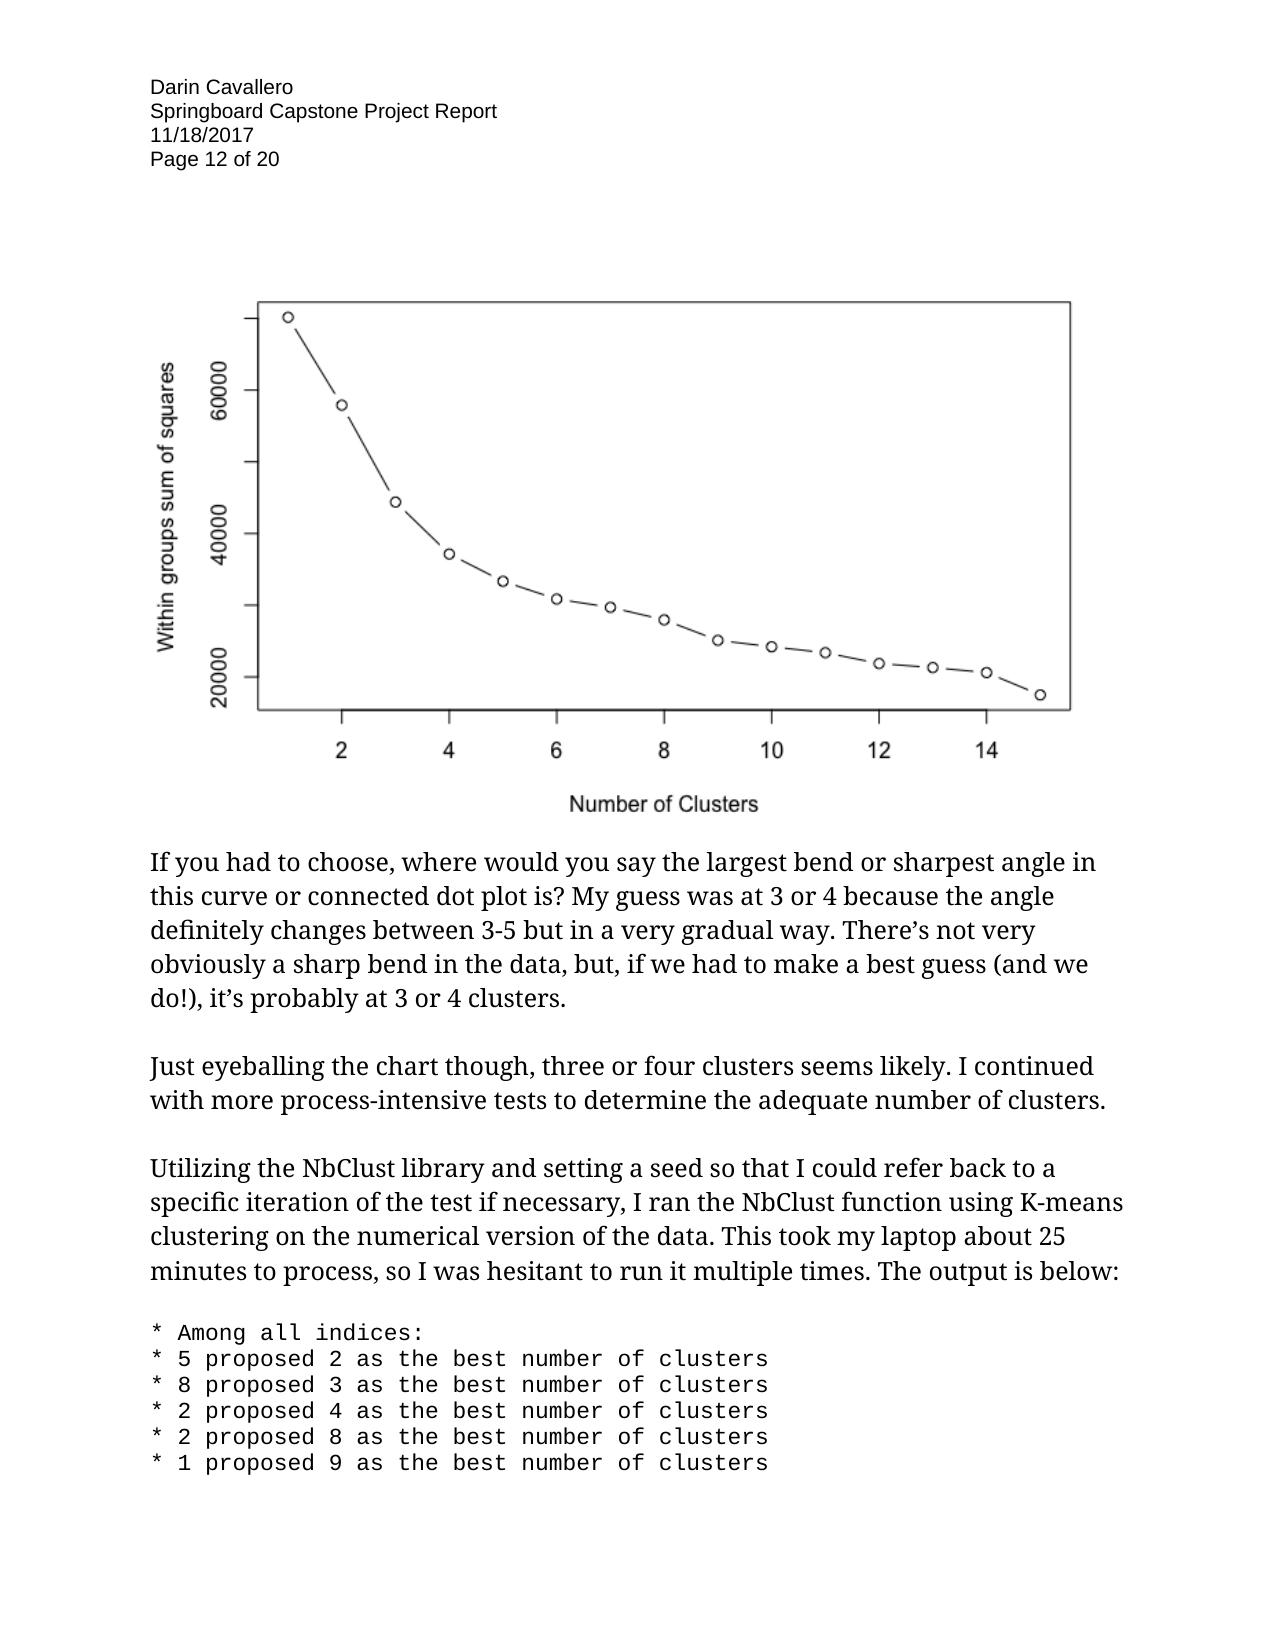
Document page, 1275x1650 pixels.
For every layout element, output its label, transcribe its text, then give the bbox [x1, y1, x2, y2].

text * 1 proposed 9 as the best number of clusters [150, 1451, 1125, 1477]
text Utilizing the NbClust library and setting a seed so that I could refer back to a specific iteration of the test if necessary, I ran the NbClust function using K-means clustering on the numerical version of the data. This took my laptop about 25 minutes to process, so I was hesitant to run it multiple times. The output is below: [150, 1151, 1125, 1287]
picture [150, 194, 1125, 845]
text * 2 proposed 8 as the best number of clusters [150, 1425, 1125, 1451]
text Just eyeballing the chart though, three or four clusters seems likely. I continued with more process-intensive tests to determine the adequate number of clusters. [150, 1049, 1125, 1117]
text * 8 proposed 3 as the best number of clusters [150, 1373, 1125, 1399]
text If you had to choose, where would you say the largest bend or sharpest angle in this curve or connected dot plot is? My guess was at 3 or 4 because the angle definitely changes between 3-5 but in a very gradual way. There’s not very obviously a sharp bend in the data, but, if we had to make a best guess (and we do!), it’s probably at 3 or 4 clusters. [150, 845, 1125, 1015]
text * 5 proposed 2 as the best number of clusters [150, 1347, 1125, 1373]
text * 2 proposed 4 as the best number of clusters [150, 1399, 1125, 1425]
text * Among all indices: [150, 1321, 1125, 1347]
